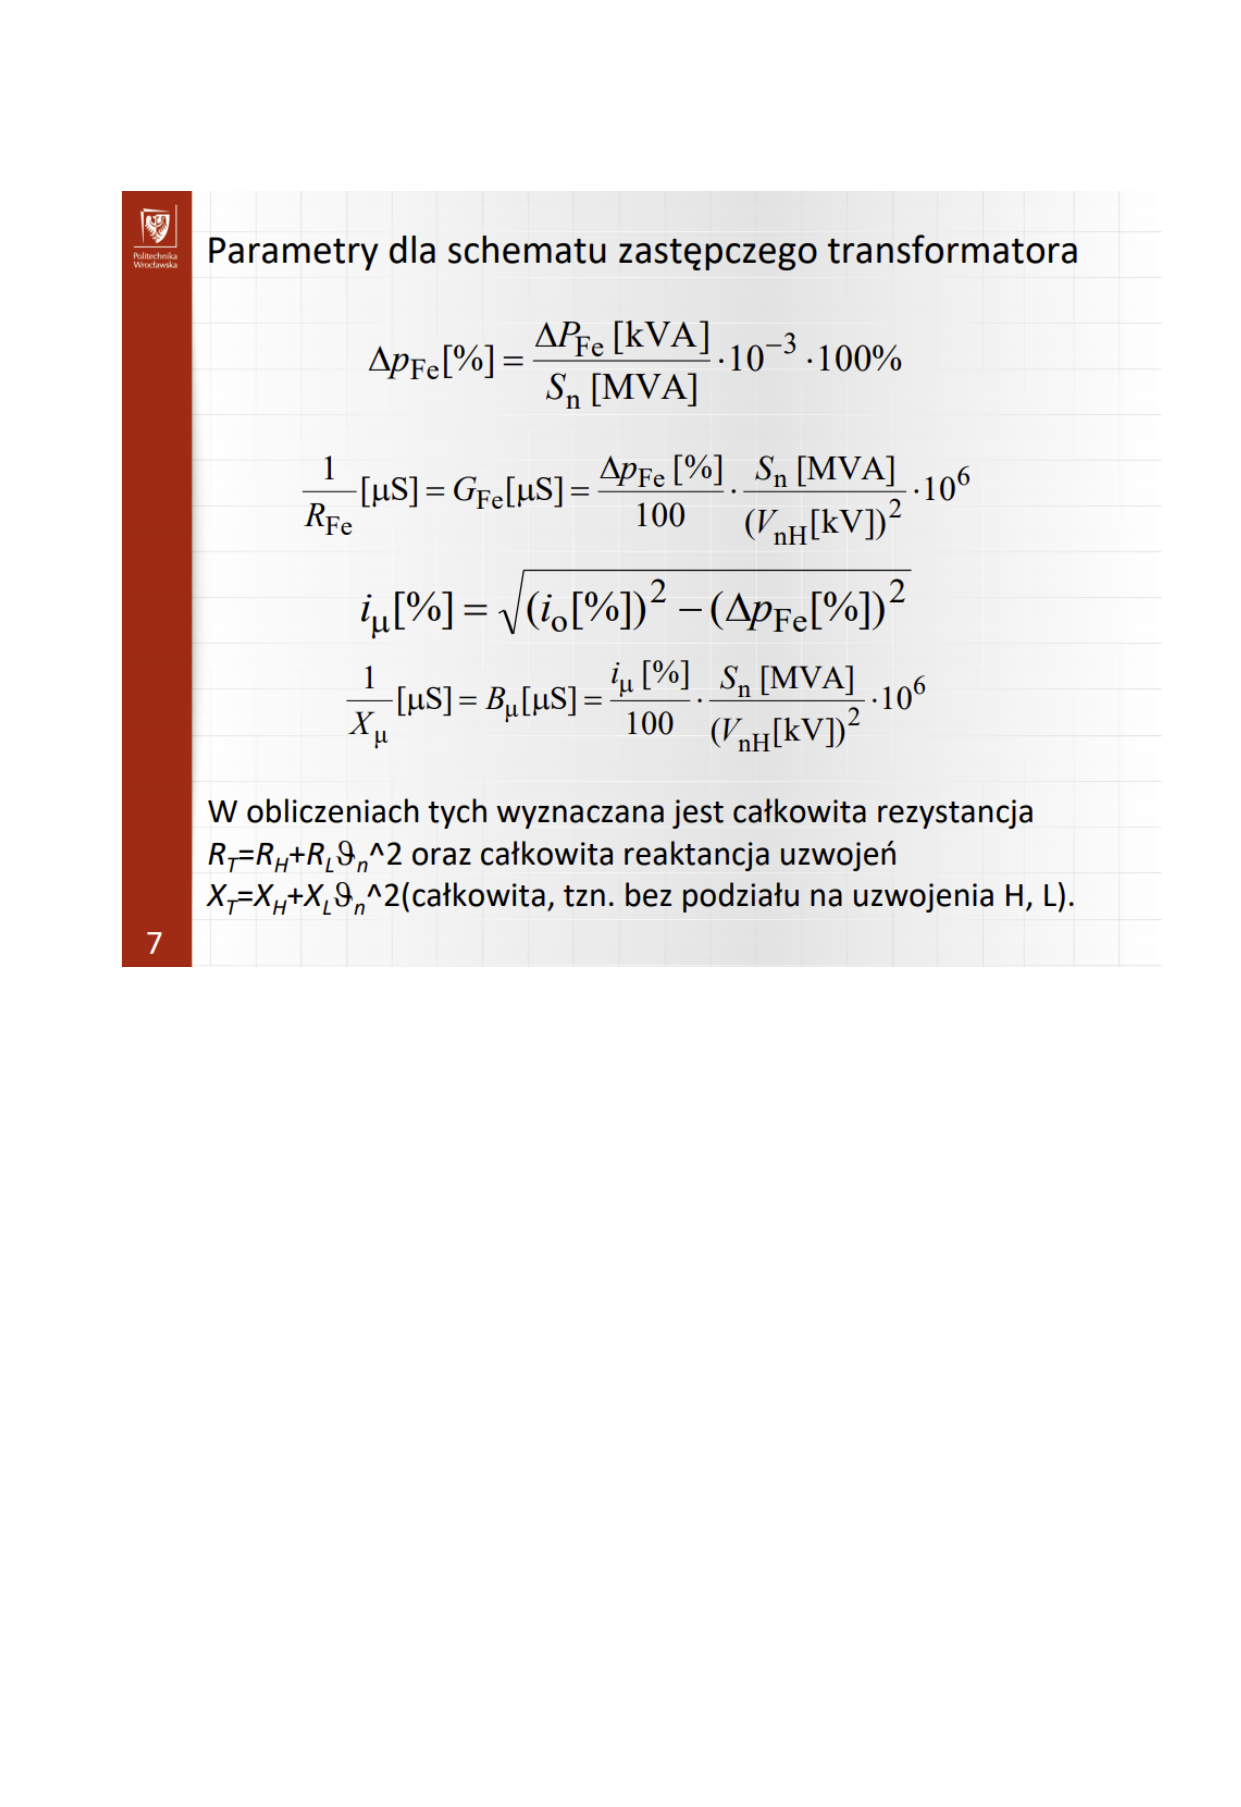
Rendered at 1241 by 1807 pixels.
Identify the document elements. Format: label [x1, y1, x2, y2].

picture [121, 191, 1162, 967]
